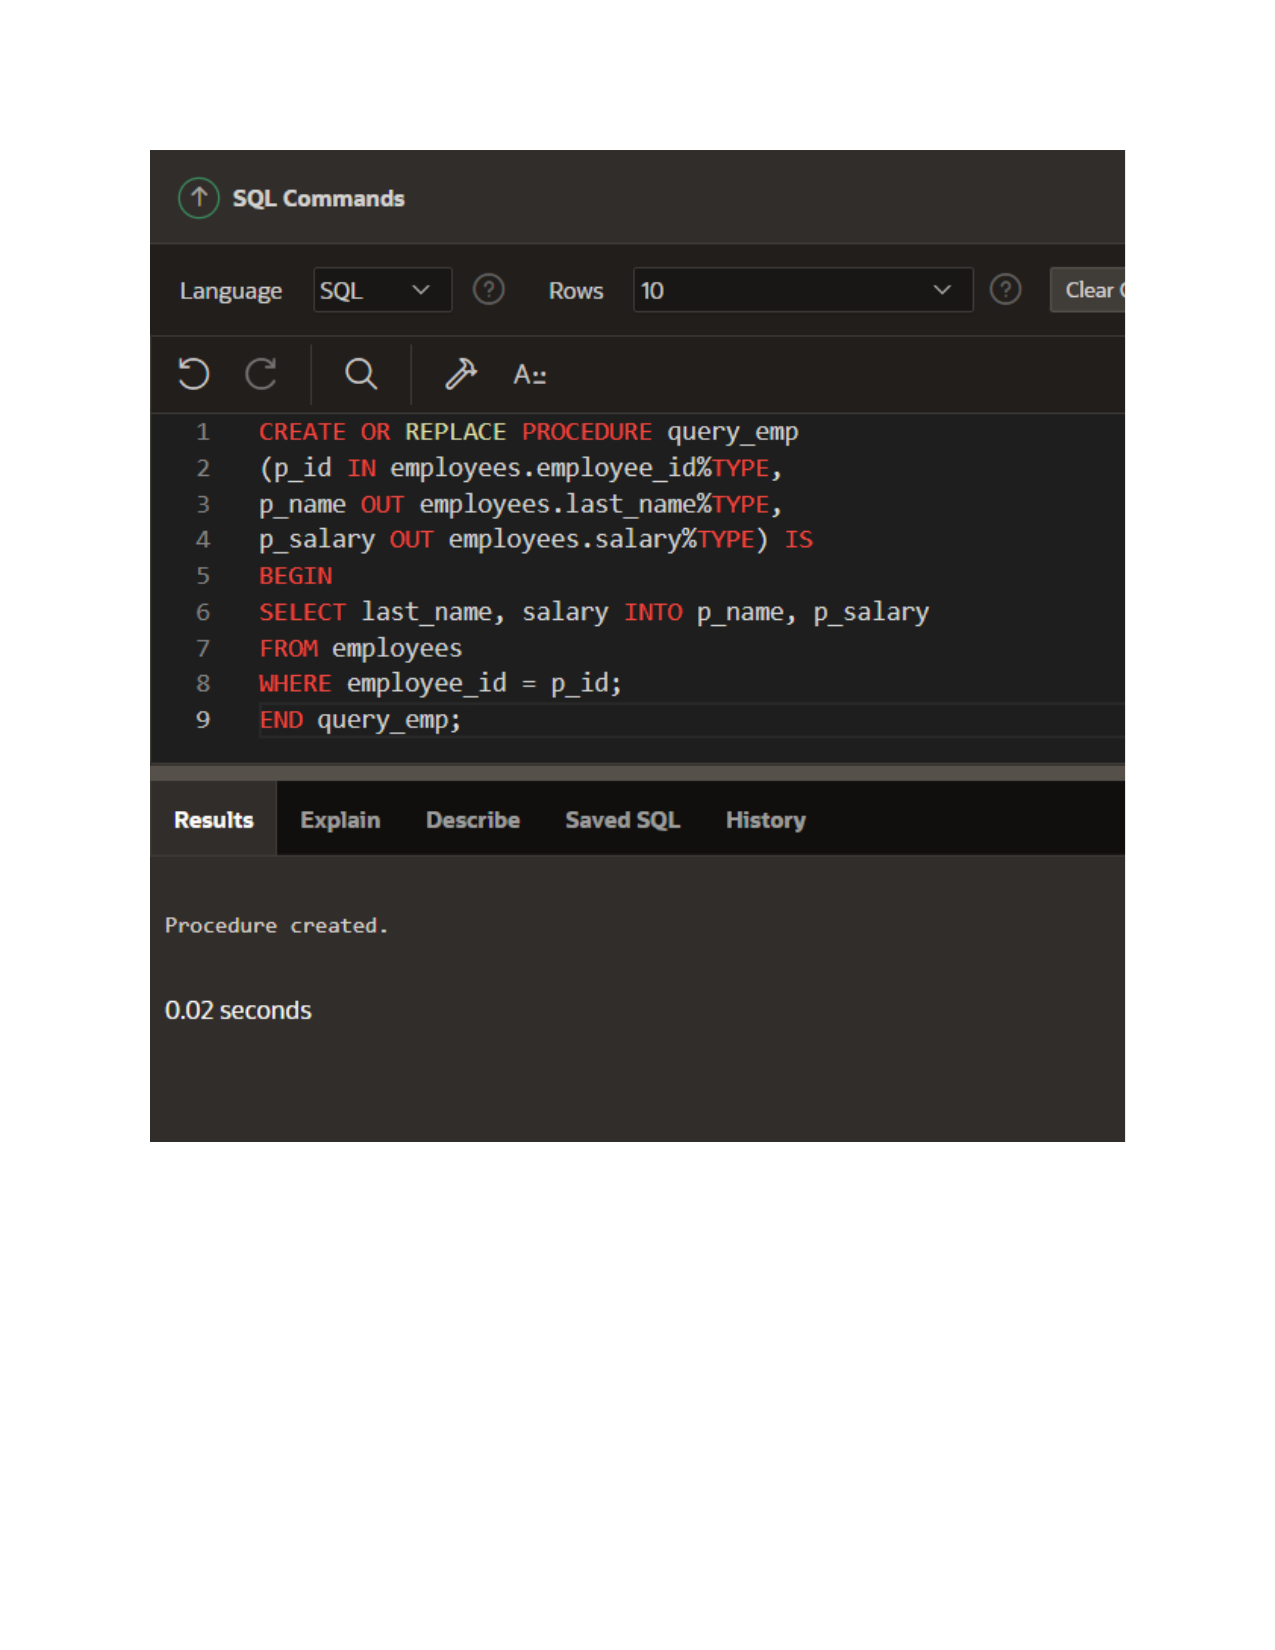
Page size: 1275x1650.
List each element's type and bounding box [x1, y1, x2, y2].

picture [150, 150, 1125, 1142]
